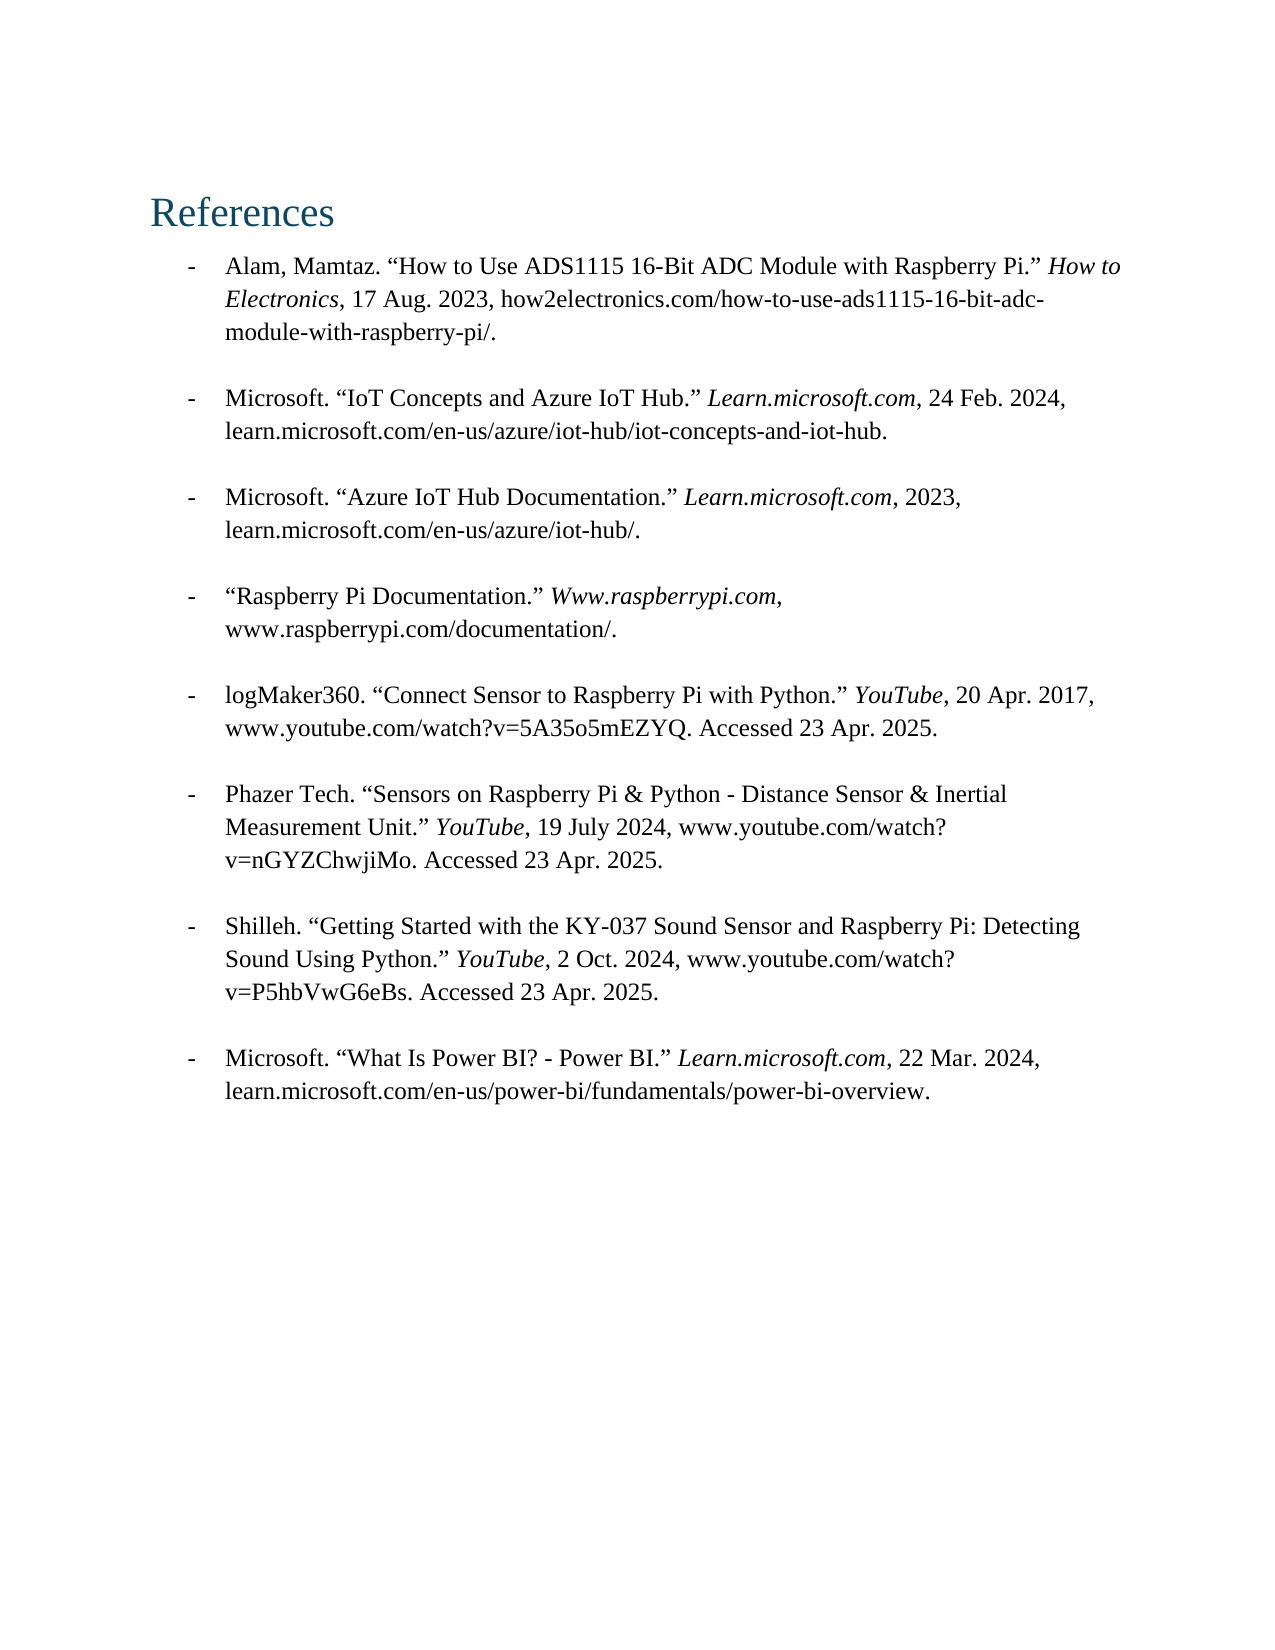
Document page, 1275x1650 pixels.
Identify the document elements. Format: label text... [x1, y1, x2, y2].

list Microsoft. “IoT Concepts and Azure IoT Hub.” Learn.microsoft.com, 24 Feb. 2024, learn.microsoft.com/en-us/azure/iot-hub/iot-concepts-and-iot-hub. [187, 383, 1125, 445]
list Phazer Tech. “Sensors on Raspberry Pi & Python - Distance Sensor & Inertial Measurement Unit.” YouTube, 19 July 2024, www.youtube.com/watch?v=nGYZChwjiMo. Accessed 23 Apr. 2025. [187, 779, 1125, 874]
subtitle References [150, 187, 1125, 235]
list “Raspberry Pi Documentation.” Www.raspberrypi.com, www.raspberrypi.com/documentation/. [187, 581, 1125, 643]
list Alam, Mamtaz. “How to Use ADS1115 16-Bit ADC Module with Raspberry Pi.” How to Electronics, 17 Aug. 2023, how2electronics.com/how-to-use-ads1115-16-bit-adc-module-with-raspberry-pi/. [187, 251, 1125, 346]
list Microsoft. “Azure IoT Hub Documentation.” Learn.microsoft.com, 2023, learn.microsoft.com/en-us/azure/iot-hub/. [187, 482, 1125, 544]
list logMaker360. “Connect Sensor to Raspberry Pi with Python.” YouTube, 20 Apr. 2017, www.youtube.com/watch?v=5A35o5mEZYQ. Accessed 23 Apr. 2025. [187, 680, 1125, 742]
list Microsoft. “What Is Power BI? - Power BI.” Learn.microsoft.com, 22 Mar. 2024, learn.microsoft.com/en-us/power-bi/fundamentals/power-bi-overview. [187, 1043, 1125, 1105]
list Shilleh. “Getting Started with the KY-037 Sound Sensor and Raspberry Pi: Detecting Sound Using Python.” YouTube, 2 Oct. 2024, www.youtube.com/watch?v=P5hbVwG6eBs. Accessed 23 Apr. 2025. [187, 911, 1125, 1006]
